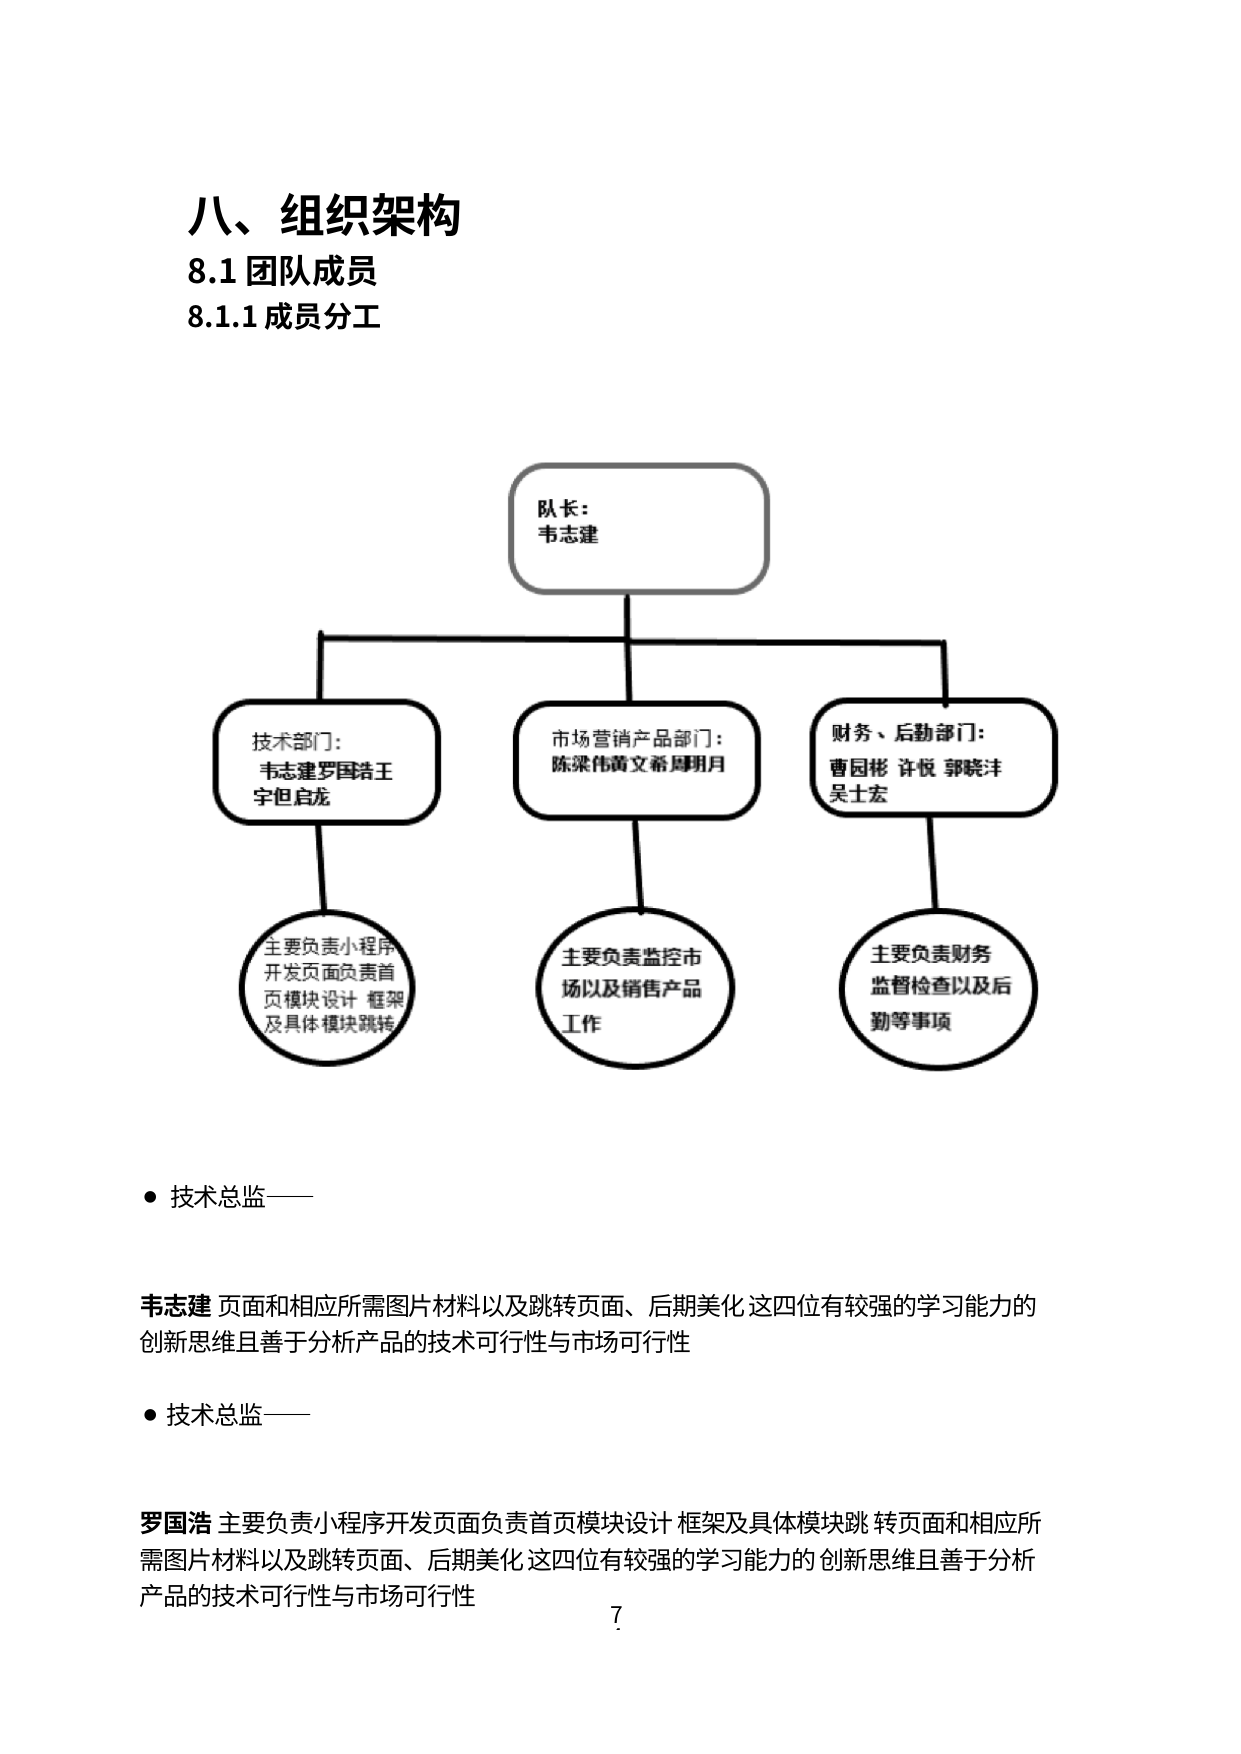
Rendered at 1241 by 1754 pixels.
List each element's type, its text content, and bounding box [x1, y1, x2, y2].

text 韦志建 页面和相应所需图片材料以及跳转页面、后期美化 这四位有较强的学习能力的 创新思维且善于分析产品的技术可行性与市场可行性 [139, 1286, 1056, 1359]
text ⚫ 技术总监—— [139, 1178, 1056, 1214]
text ⚫ 技术总监—— [139, 1395, 1056, 1431]
picture [185, 372, 1109, 1142]
subtitle 八、组织架构 [187, 179, 1056, 245]
subtitle 8.1 团队成员 [187, 245, 1056, 293]
subtitle 8.1.1 成员分工 [187, 293, 1056, 336]
text 罗国浩 主要负责小程序开发页面负责首页模块设计 框架及具体模块跳 转页面和相应所需图片材料以及跳转页面、后期美化 这四位有较强的学习能力的 创新思维且善于分析产品的技术可行性与市场可行性 [139, 1504, 1056, 1613]
